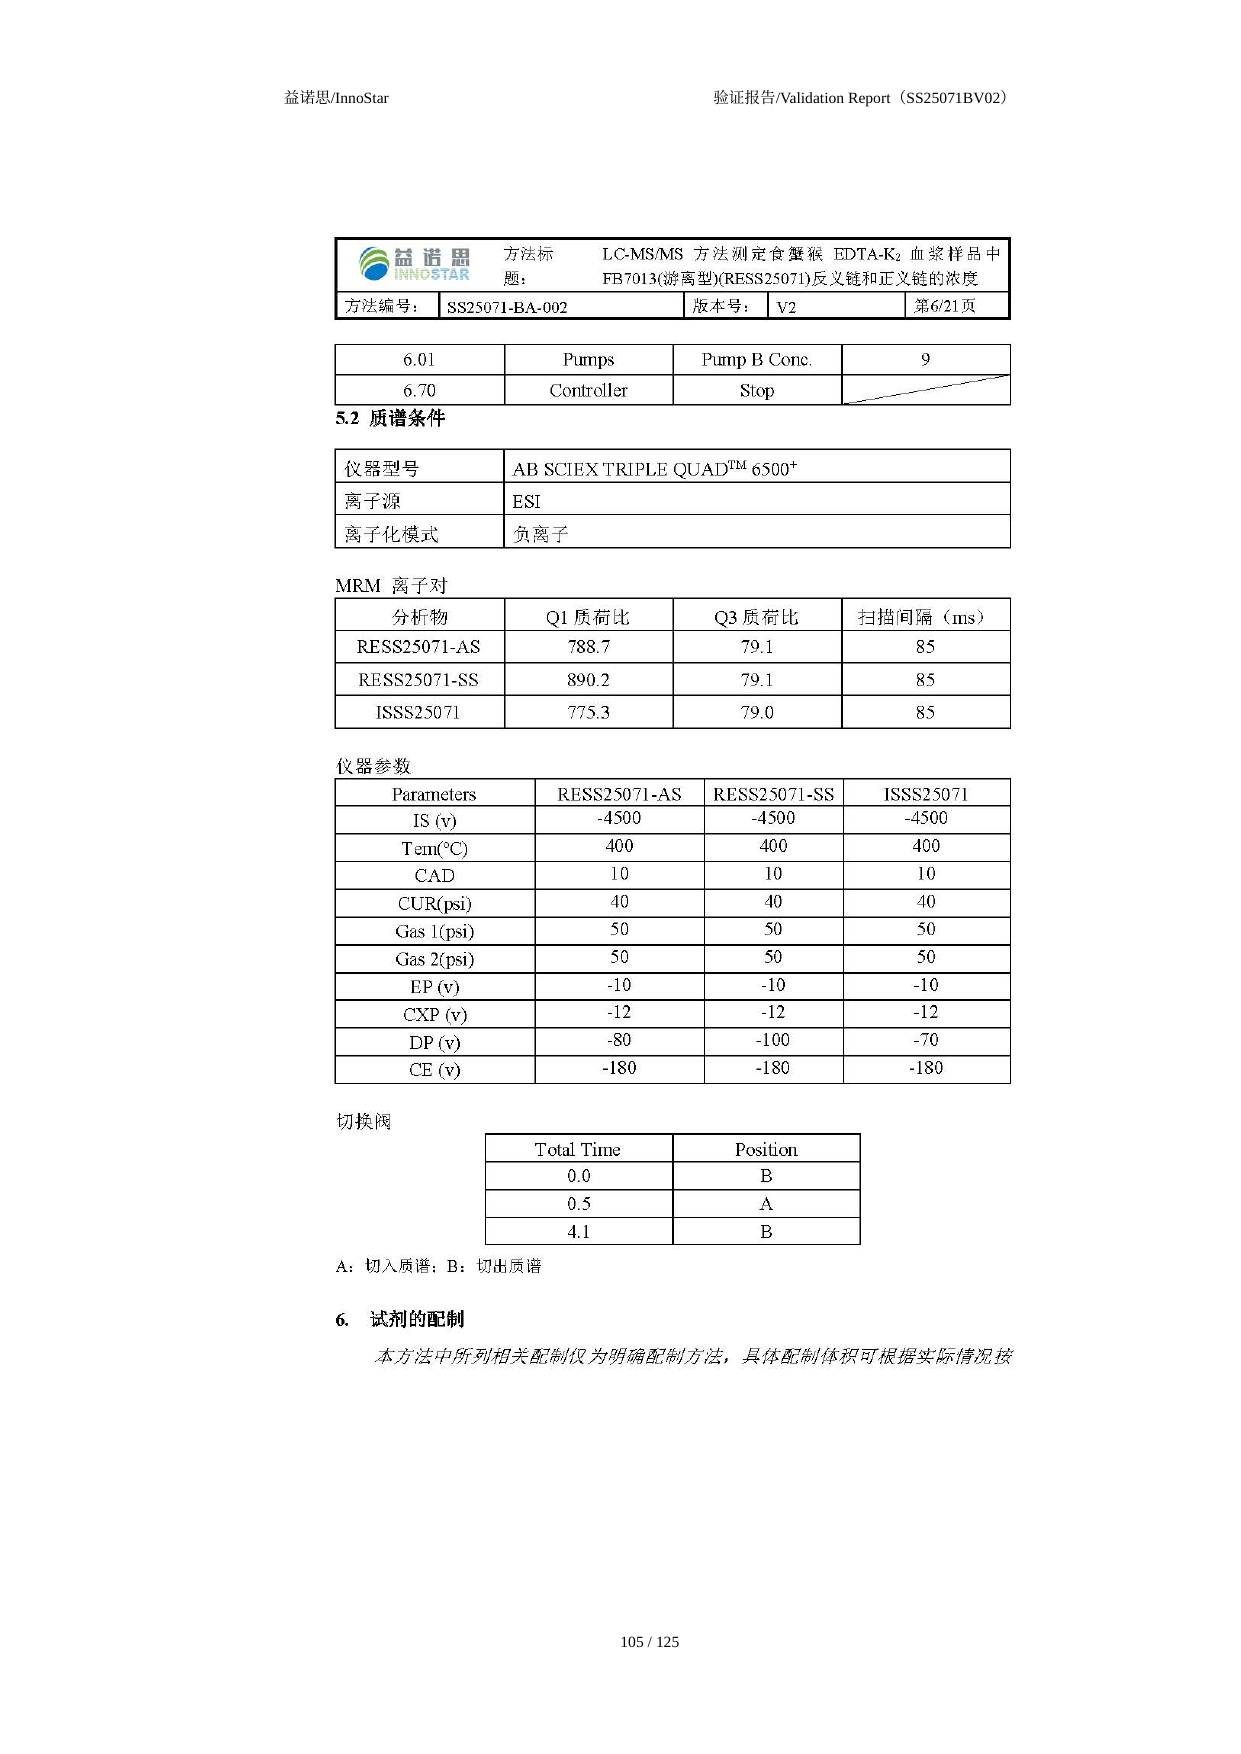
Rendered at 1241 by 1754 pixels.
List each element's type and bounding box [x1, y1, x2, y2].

picture [177, 147, 1123, 1485]
